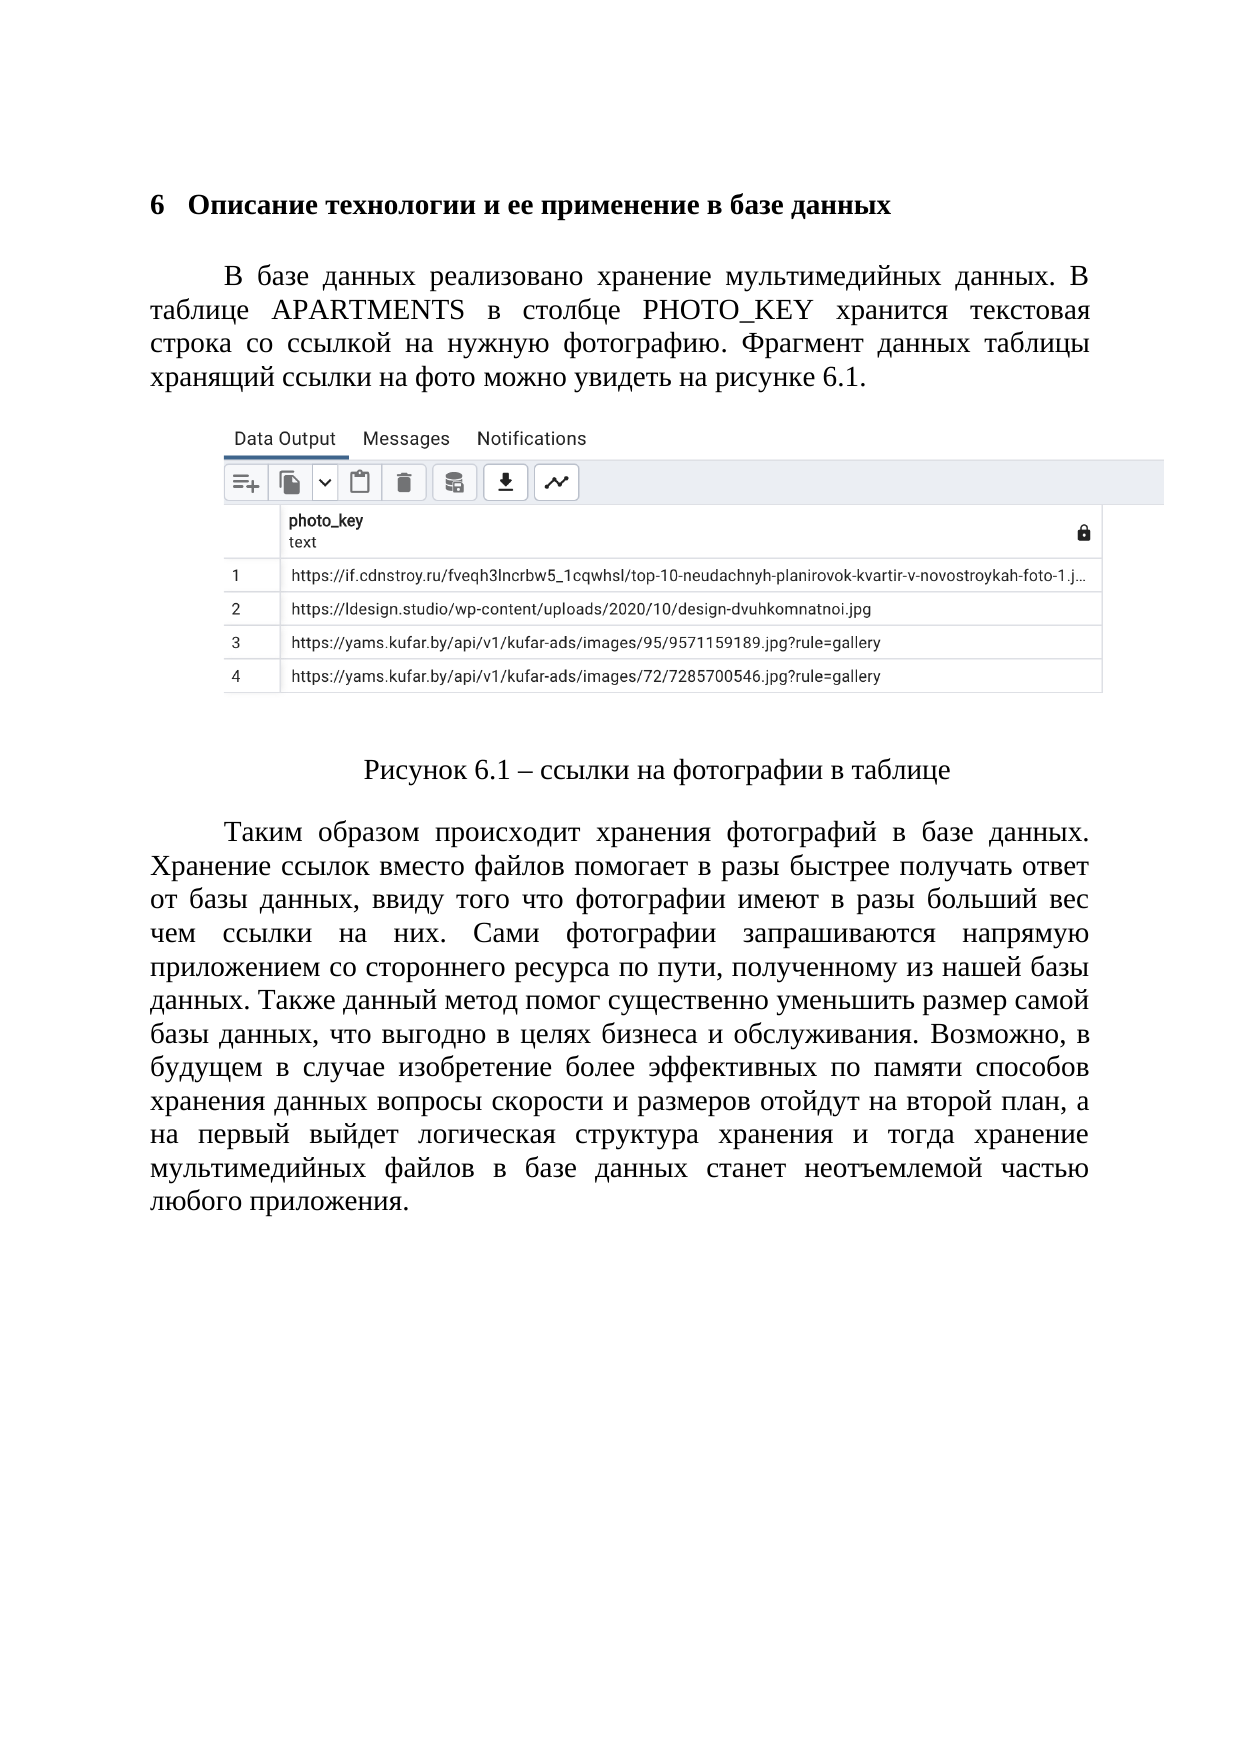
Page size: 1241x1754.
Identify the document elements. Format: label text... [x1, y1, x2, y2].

text Таким образом происходит хранения фотографий в базе данных. Хранение ссылок вместо файлов помогает в разы быстрее получать ответ от базы данных, ввиду того что фотографии имеют в разы больший вес чем ссылки на них. Сами фотографии запрашиваются напрямую приложением со стороннего ресурса по пути, полученному из нашей базы данных. Также данный метод помог существенно уменьшить размер самой базы данных, что выгодно в целях бизнеса и обслуживания. Возможно, в будущем в случае изобретение более эффективных по памяти способов хранения данных вопросы скорости и размеров отойдут на второй план, а на первый выйдет логическая структура хранения и тогда хранение мультимедийных файлов в базе данных станет неотъемлемой частью любого приложения. [150, 814, 1090, 1217]
text В базе данных реализовано хранение мультимедийных данных. В таблице APARTMENTS в столбце PHOTO_KEY хранится текстовая строка со ссылкой на нужную фотографию. Фрагмент данных таблицы хранящий ссылки на фото можно увидеть на рисунке 6.1. [150, 258, 1090, 393]
text Рисунок 6.1 – ссылки на фотографии в таблице [150, 752, 1090, 785]
list Описание технологии и ее применение в базе данных [150, 187, 1090, 221]
picture [223, 421, 1164, 727]
